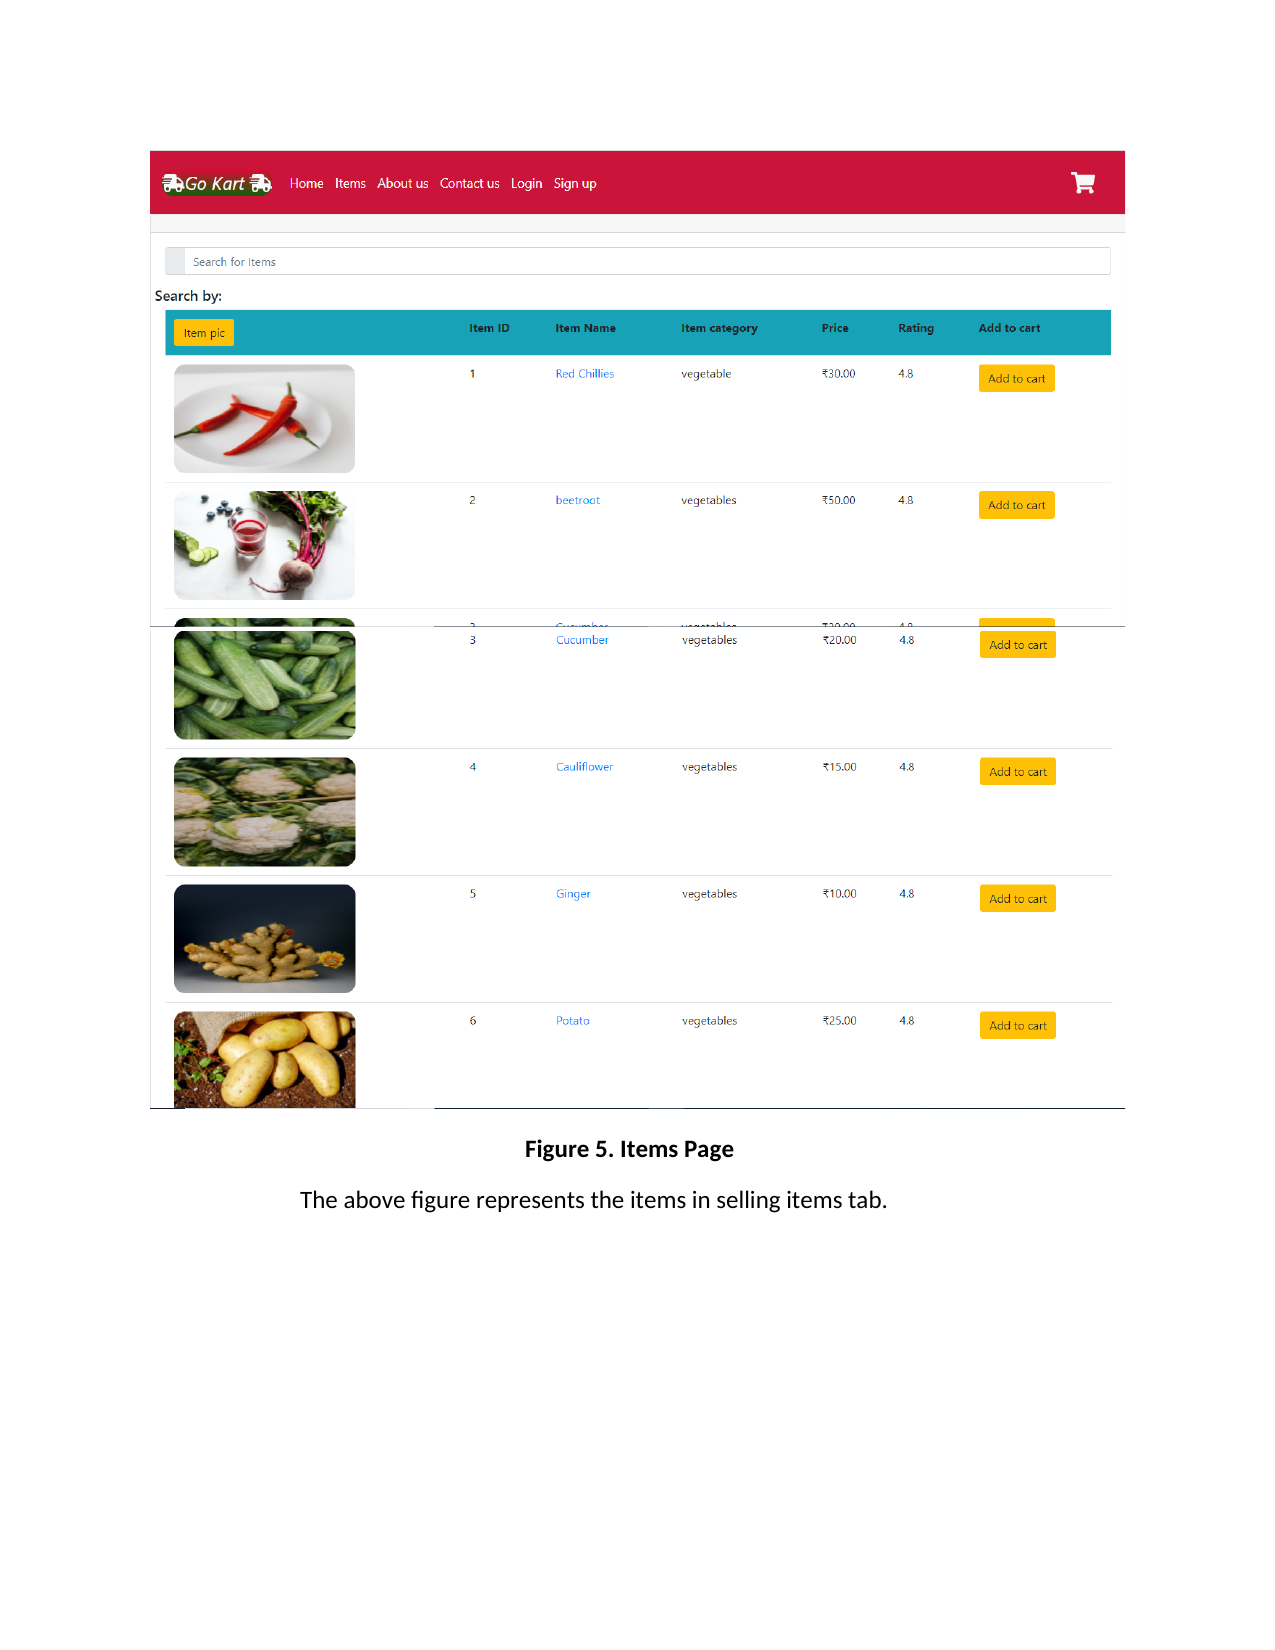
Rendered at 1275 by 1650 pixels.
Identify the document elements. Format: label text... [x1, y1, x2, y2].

picture [150, 150, 1125, 627]
text Figure 5. Items Page [450, 1133, 1125, 1164]
picture [150, 631, 1125, 1109]
text The above figure represents the items in selling items tab. [300, 1184, 1125, 1215]
